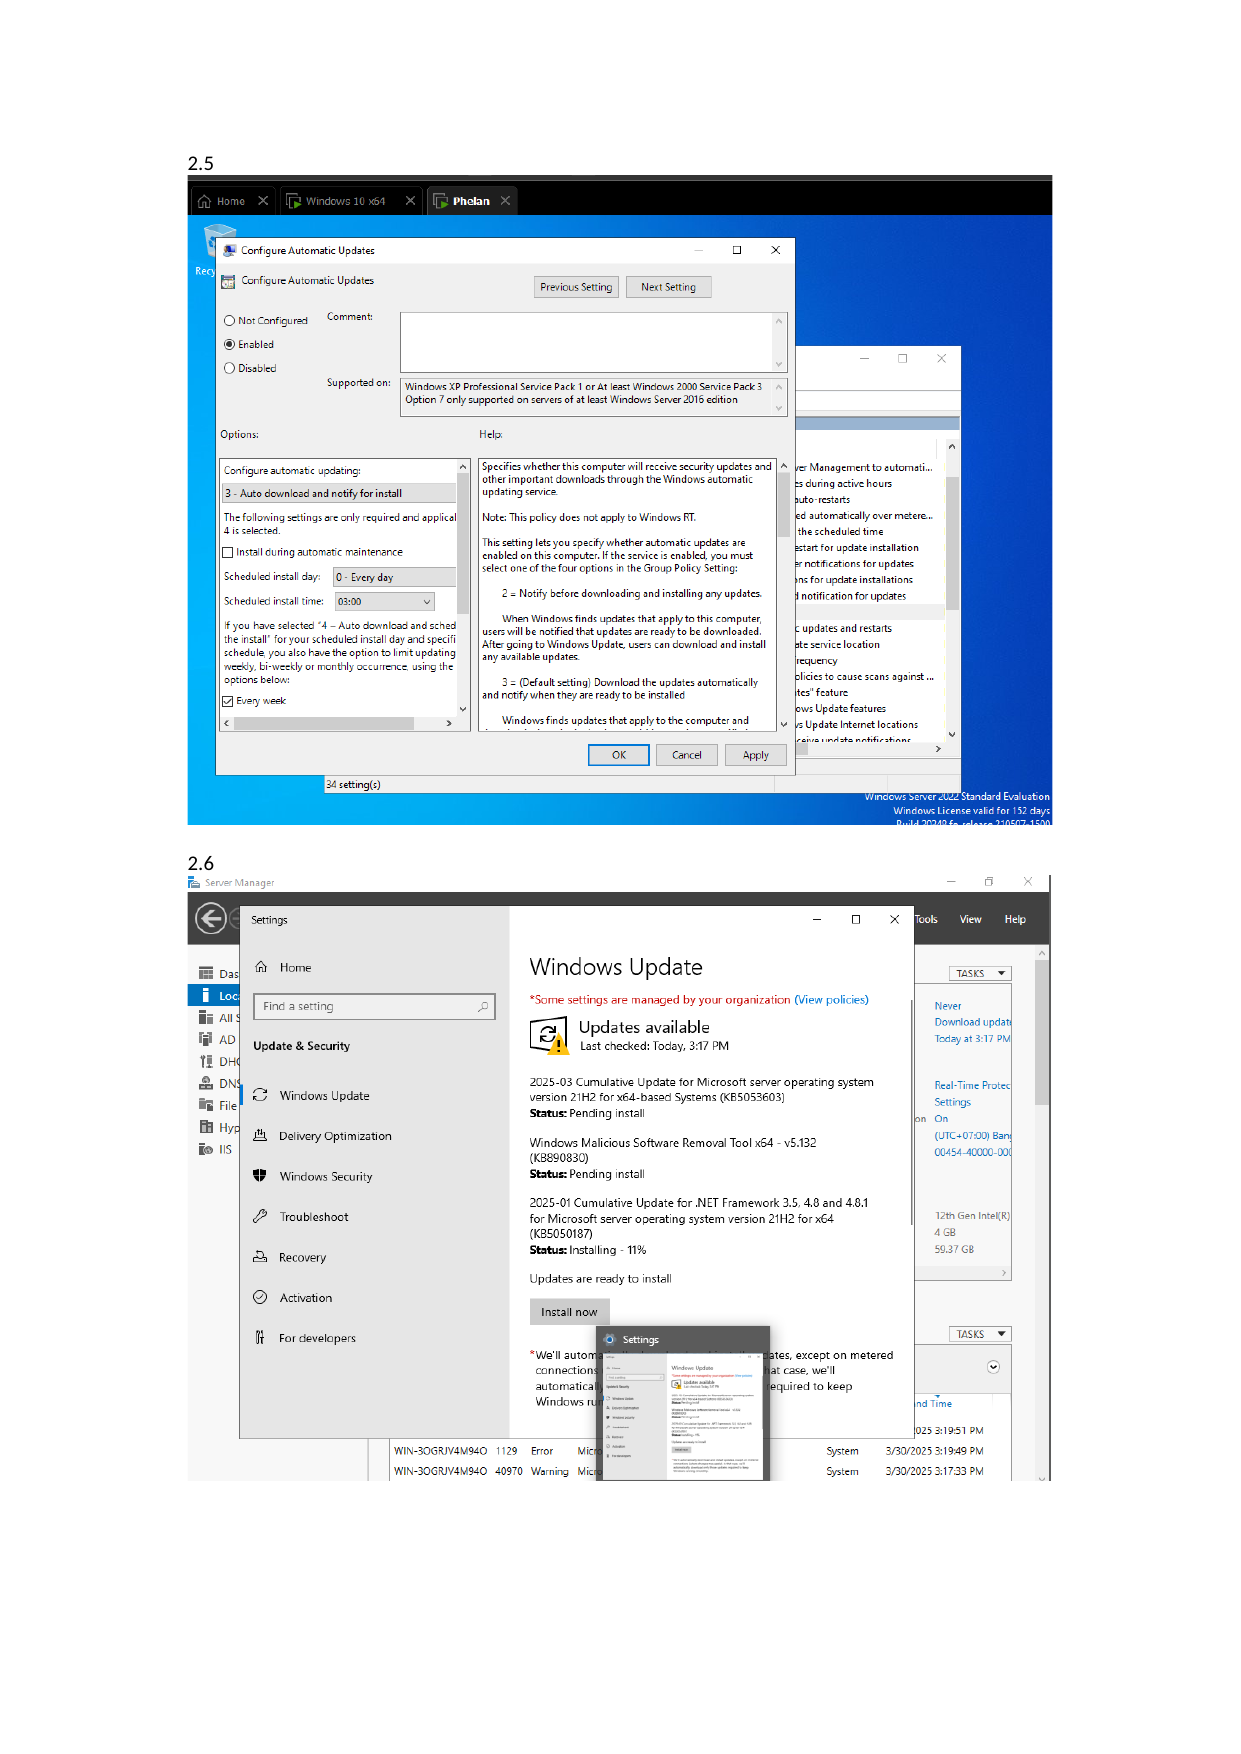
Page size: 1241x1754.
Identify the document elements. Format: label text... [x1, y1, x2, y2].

picture [187, 265, 200, 273]
picture [187, 175, 1053, 825]
text 2.5 [187, 150, 1053, 175]
picture [187, 875, 1052, 1481]
text 2.6 [187, 850, 1053, 875]
